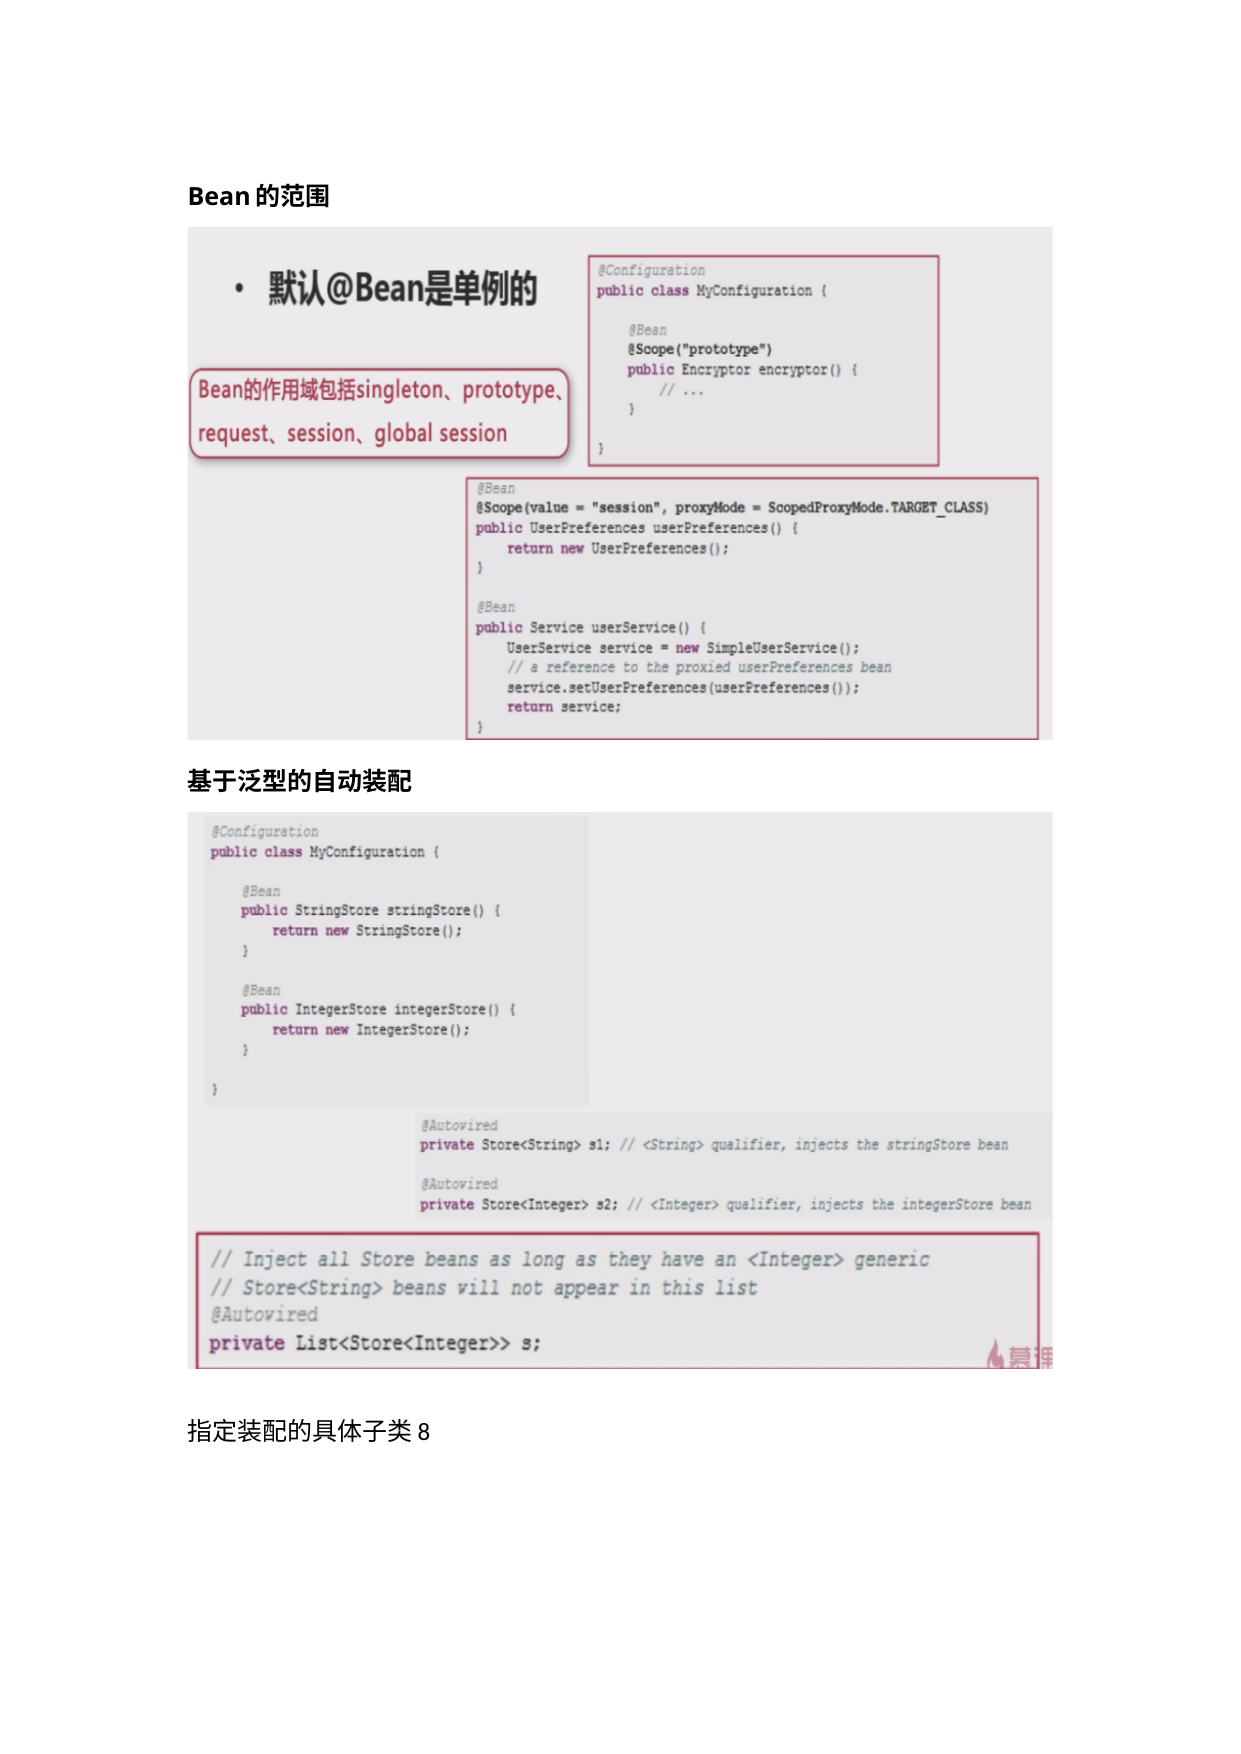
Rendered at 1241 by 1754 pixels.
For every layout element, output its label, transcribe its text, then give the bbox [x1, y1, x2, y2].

picture [187, 812, 1053, 1369]
subtitle Bean的范围 [187, 162, 1053, 227]
subtitle 基于泛型的自动装配 [187, 747, 1053, 812]
picture [187, 227, 1053, 740]
text 指定装配的具体子类8 [187, 1397, 1053, 1462]
